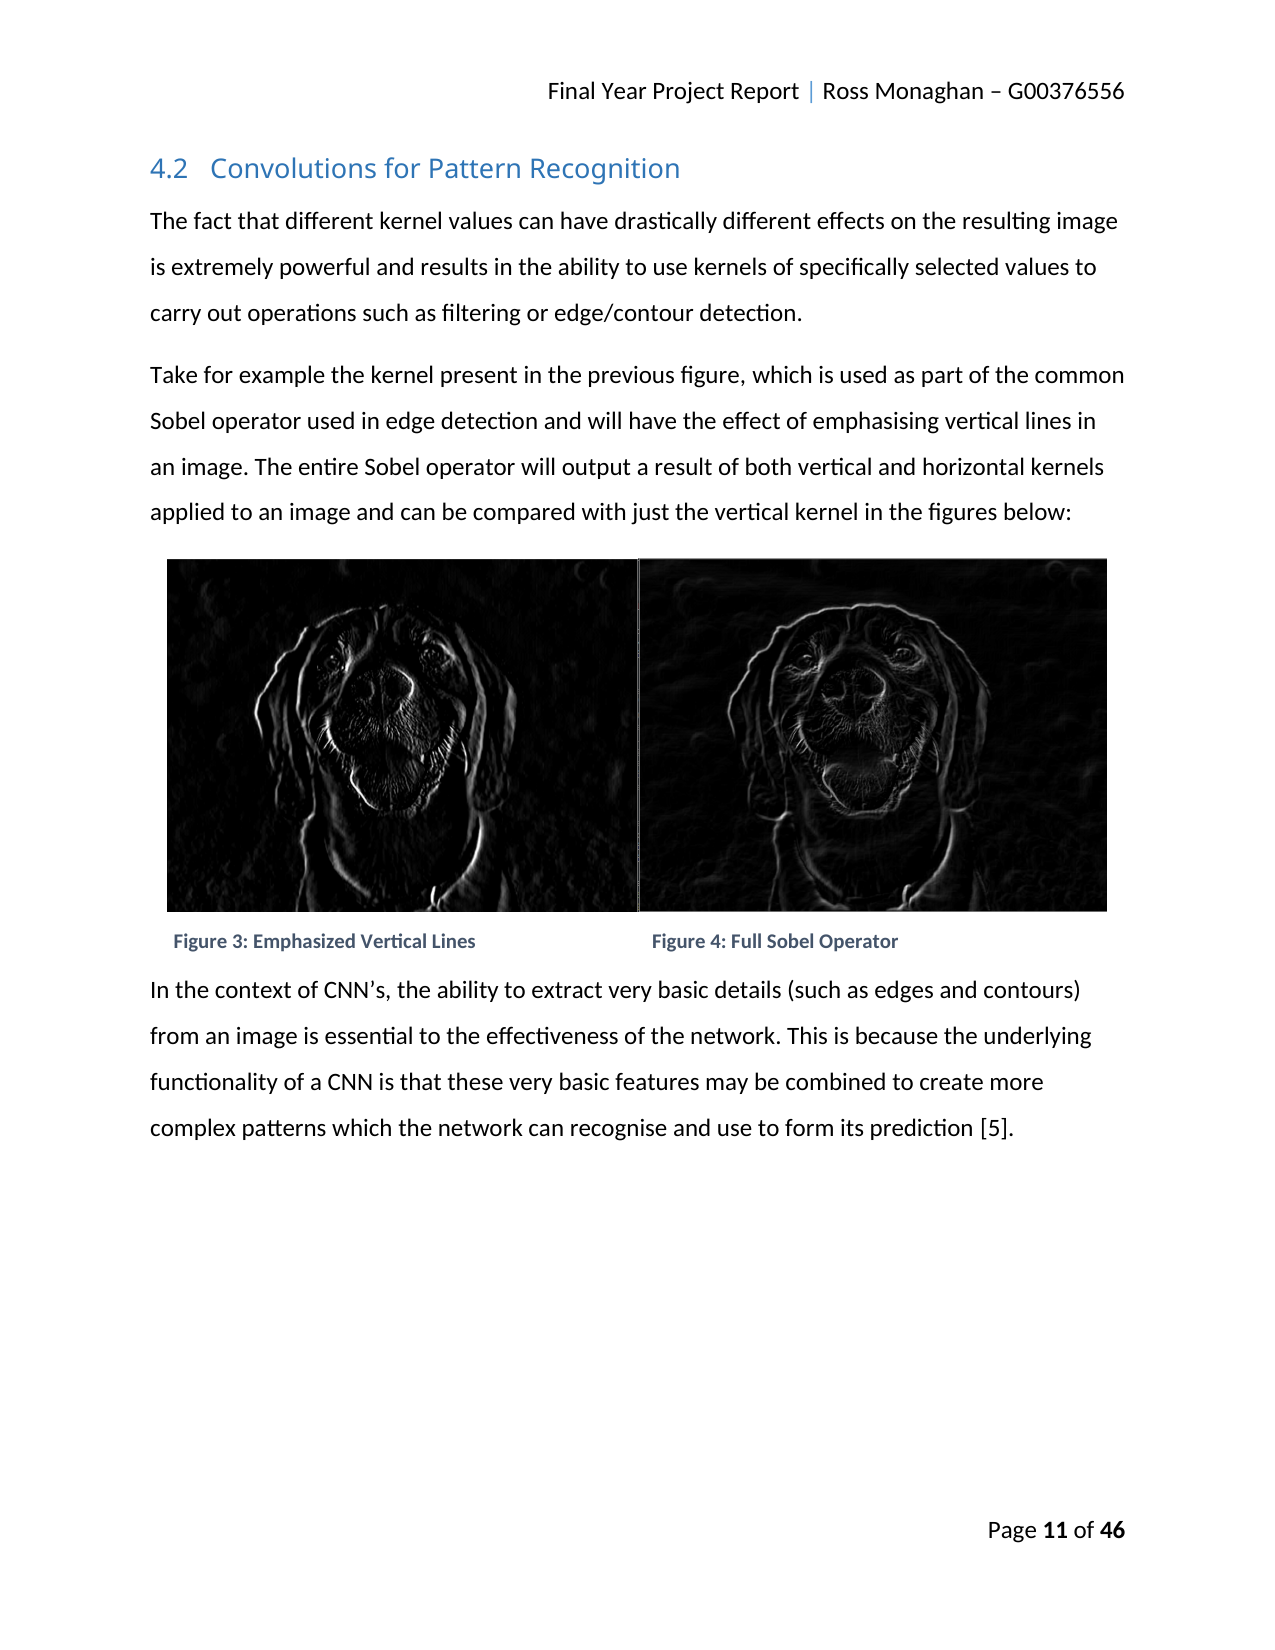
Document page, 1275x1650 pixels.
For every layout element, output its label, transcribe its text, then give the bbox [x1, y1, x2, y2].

subtitle Convolutions for Pattern Recognition [150, 150, 1125, 187]
text In the context of CNN’s, the ability to extract very basic details (such as edges and contours) from an image is essential to the effectiveness of the network. This is because the underlying functionality of a CNN is that these very basic features may be combined to create more complex patterns which the network can recognise and use to form its prediction . [150, 974, 1125, 1142]
text The fact that different kernel values can have drastically different effects on the resulting image is extremely powerful and results in the ability to use kernels of specifically selected values to carry out operations such as filtering or edge/contour detection. [150, 205, 1125, 327]
text Take for example the kernel present in the previous figure, which is used as part of the common Sobel operator used in edge detection and will have the effect of emphasising vertical lines in an image. The entire Sobel operator will output a result of both vertical and horizontal kernels applied to an image and can be compared with just the vertical kernel in the figures below: [150, 359, 1125, 527]
picture [167, 558, 1107, 912]
text Figure 3: Emphasized Vertical Lines Figure 4: Full Sobel Operator [150, 928, 1125, 954]
